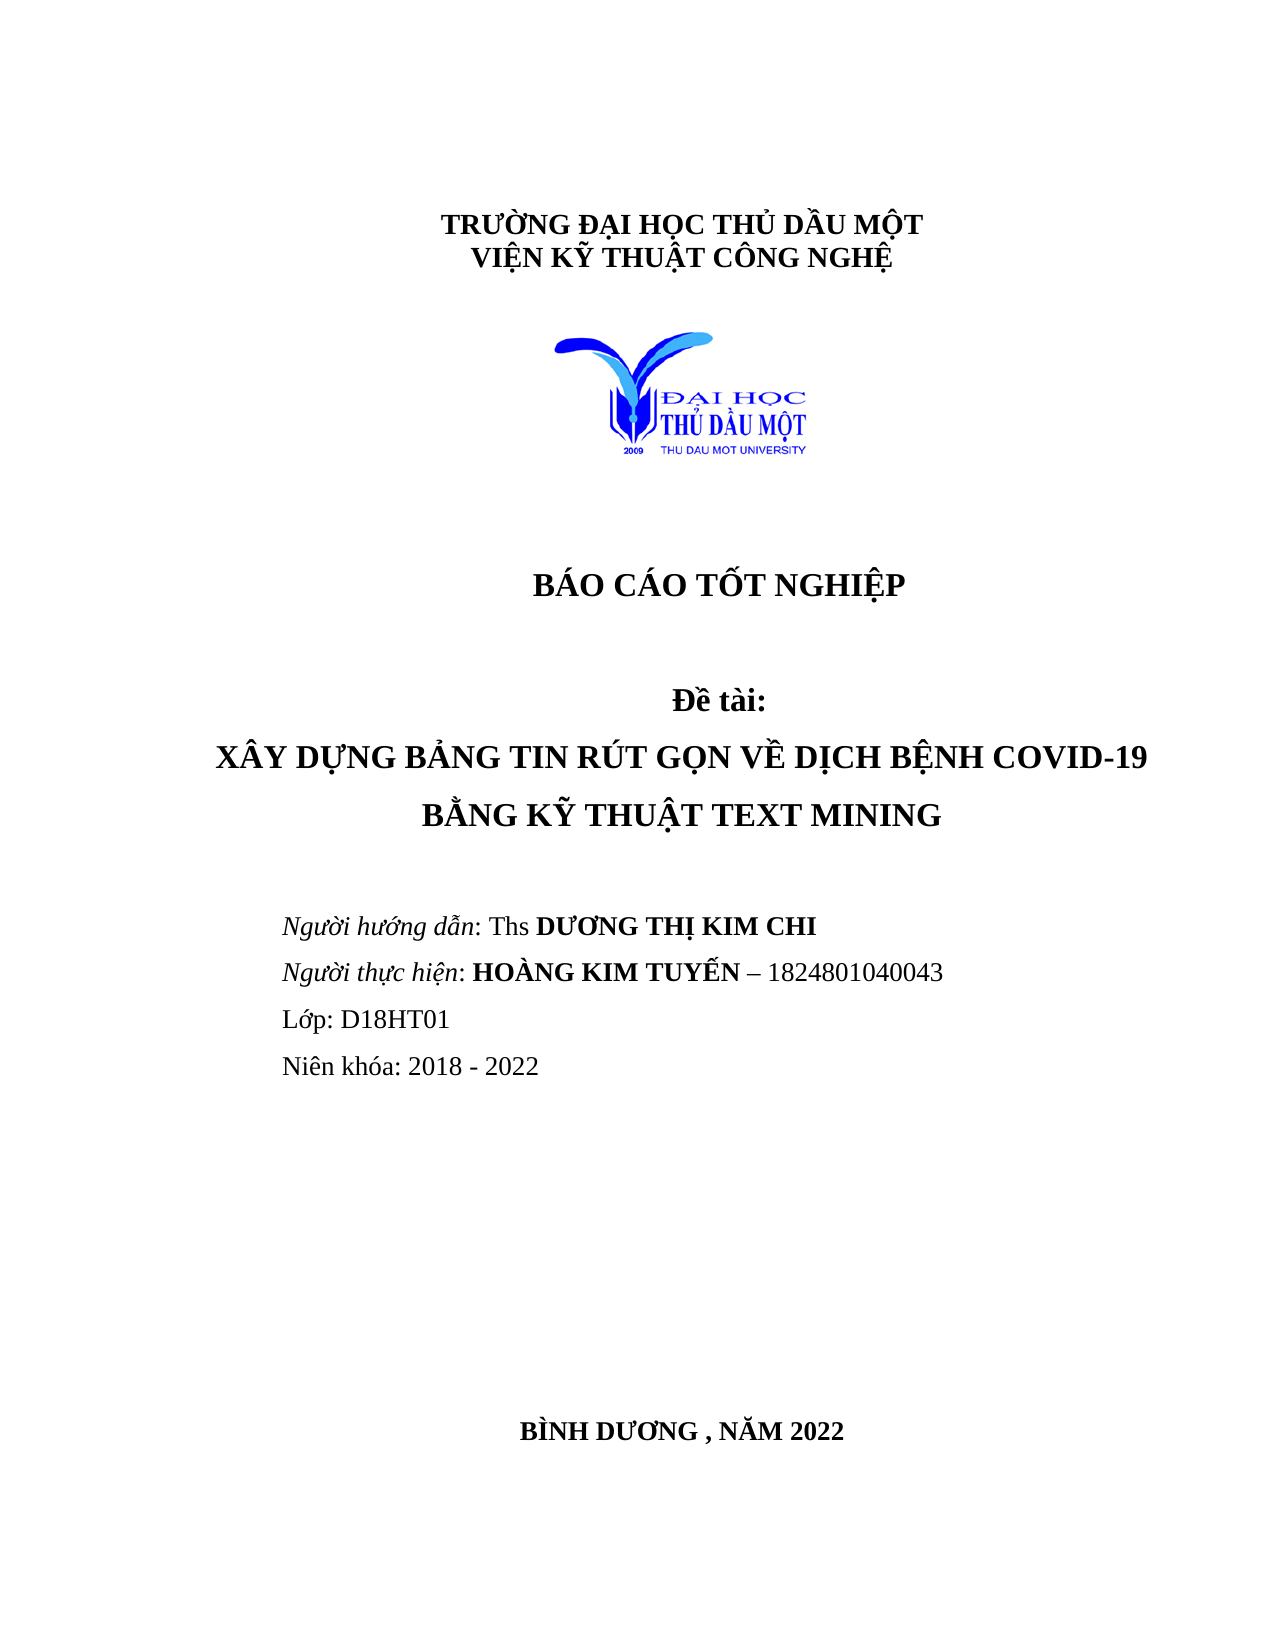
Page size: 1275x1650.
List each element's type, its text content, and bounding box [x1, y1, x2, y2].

text Đề tài: [207, 680, 1157, 718]
text Người hướng dẫn: Ths DƯƠNG THỊ KIM CHI [207, 910, 1157, 941]
text XÂY DỰNG BẢNG TIN RÚT GỌN VỀ DỊCH BỆNH COVID-19 BẰNG KỸ THUẬT TEXT MINING [207, 737, 1157, 833]
text Niên khóa: 2018 - 2022 [207, 1050, 1157, 1081]
text VIỆN KỸ THUẬT CÔNG NGHỆ [207, 240, 1157, 274]
text Người thực hiện: HOÀNG KIM TUYẾN – 1824801040043 [207, 956, 1157, 988]
text BÌNH DƯƠNG , NĂM 2022 [207, 1415, 1157, 1446]
text TRƯỜNG ĐẠI HỌC THỦ DẦU MỘT [207, 207, 1157, 240]
text Lớp: D18HT01 [207, 1003, 1157, 1034]
text BÁO CÁO TỐT NGHIỆP [207, 565, 1157, 603]
picture [548, 311, 816, 472]
